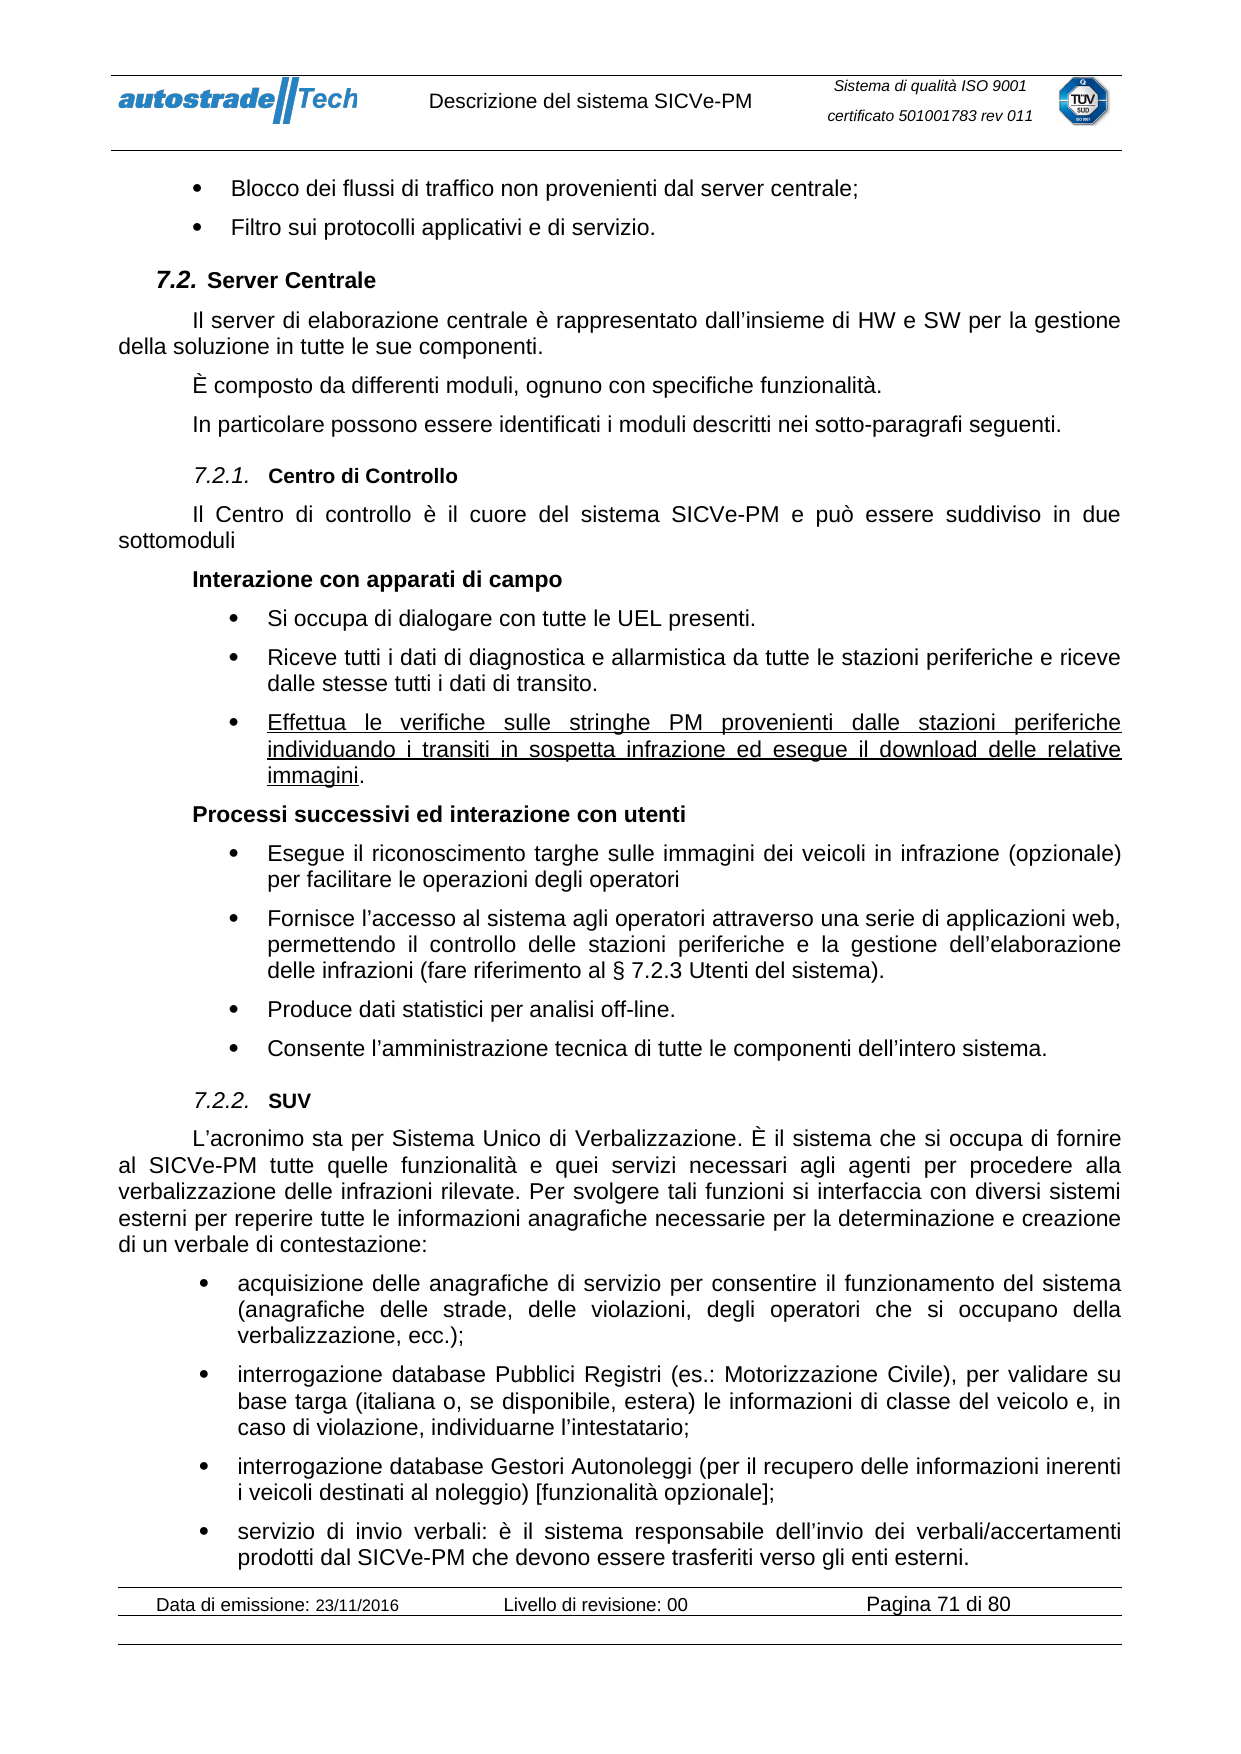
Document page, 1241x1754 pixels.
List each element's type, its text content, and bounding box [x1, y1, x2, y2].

text Processi successivi ed interazione con utenti [118, 801, 1122, 827]
list acquisizione delle anagrafiche di servizio per consentire il funzionamento del sistema (anagrafiche delle strade, delle violazioni, degli operatori che si occupano della verbalizzazione, ecc.); [200, 1270, 1122, 1349]
subtitle Centro di Controllo [193, 462, 1122, 488]
list Consente l’amministrazione tecnica di tutte le componenti dell’intero sistema. [229, 1035, 1122, 1062]
list interrogazione database Pubblici Registri (es.: Motorizzazione Civile), per validare su base targa (italiana o, se disponibile, estera) le informazioni di classe del veicolo e, in caso di violazione, individuarne l’intestatario; [200, 1361, 1122, 1440]
list Blocco dei flussi di traffico non provenienti dal server centrale; [193, 175, 1122, 202]
text Il Centro di controllo è il cuore del sistema SICVe-PM e può essere suddiviso in due sottomoduli [118, 501, 1122, 554]
text Il server di elaborazione centrale è rappresentato dall’insieme di HW e SW per la gestione della soluzione in tutte le sue componenti. [118, 307, 1122, 359]
list Filtro sui protocolli applicativi e di servizio. [193, 214, 1122, 241]
picture [118, 77, 358, 124]
list Riceve tutti i dati di diagnostica e allarmistica da tutte le stazioni periferiche e riceve dalle stesse tutti i dati di transito. [229, 644, 1122, 697]
list Fornisce l’accesso al sistema agli operatori attraverso una serie di applicazioni web, permettendo il controllo delle stazioni periferiche e la gestione dell’elaborazione delle infrazioni (fare riferimento al § 7.2.3 Utenti del sistema). [229, 905, 1122, 984]
text Interazione con apparati di campo [118, 566, 1122, 593]
list Produce dati statistici per analisi off-line. [229, 996, 1122, 1023]
list Si occupa di dialogare con tutte le UEL presenti. [229, 605, 1122, 631]
picture [1055, 76, 1111, 126]
text In particolare possono essere identificati i moduli descritti nei sotto-paragrafi seguenti. [118, 411, 1122, 437]
list servizio di invio verbali: è il sistema responsabile dell’invio dei verbali/accertamenti prodotti dal SICVe-PM che devono essere trasferiti verso gli enti esterni. [200, 1518, 1122, 1571]
list interrogazione database Gestori Autonoleggi (per il recupero delle informazioni inerenti i veicoli destinati al noleggio) [funzionalità opzionale]; [200, 1453, 1122, 1506]
text L’acronimo sta per Sistema Unico di Verbalizzazione. È il sistema che si occupa di fornire al SICVe-PM tutte quelle funzionalità e quei servizi necessari agli agenti per procedere alla verbalizzazione delle infrazioni rilevate. Per svolgere tali funzioni si interfaccia con diversi sistemi esterni per reperire tutte le informazioni anagrafiche necessarie per la determinazione e creazione di un verbale di contestazione: [118, 1125, 1122, 1257]
text È composto da differenti moduli, ognuno con specifiche funzionalità. [118, 372, 1122, 398]
list Effettua le verifiche sulle stringhe PM provenienti dalle stazioni periferiche individuando i transiti in sospetta infrazione ed esegue il download delle relative immagini. [229, 709, 1122, 788]
subtitle Server Centrale [156, 266, 1122, 294]
subtitle SUV [193, 1087, 1122, 1113]
list Esegue il riconoscimento targhe sulle immagini dei veicoli in infrazione (opzionale) per facilitare le operazioni degli operatori [229, 839, 1122, 892]
